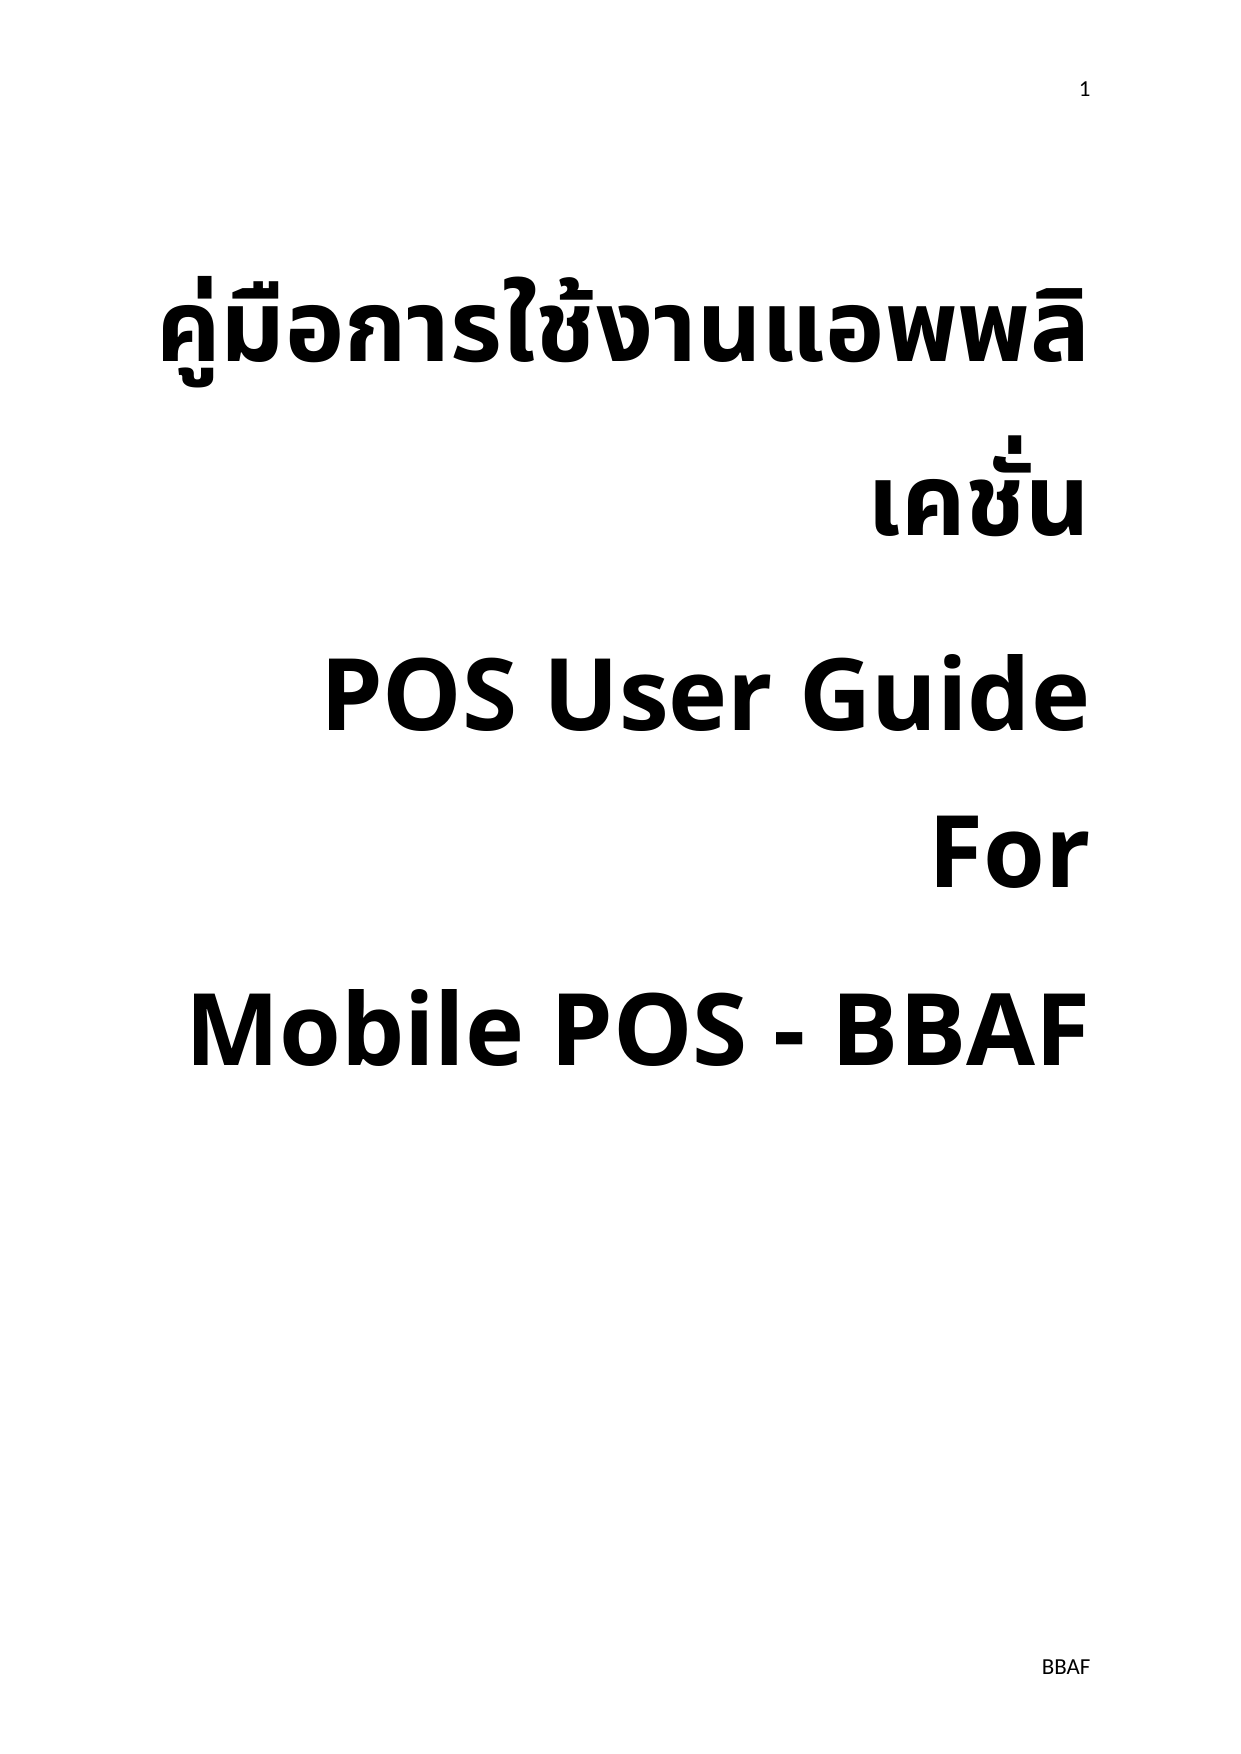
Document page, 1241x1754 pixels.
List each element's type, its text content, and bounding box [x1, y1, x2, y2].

text Mobile POS - BBAF [150, 958, 1090, 1094]
text POS User Guide For [150, 624, 1090, 917]
text คู่มือการใช้งานแอพพลิเคชั่น [150, 256, 1090, 581]
